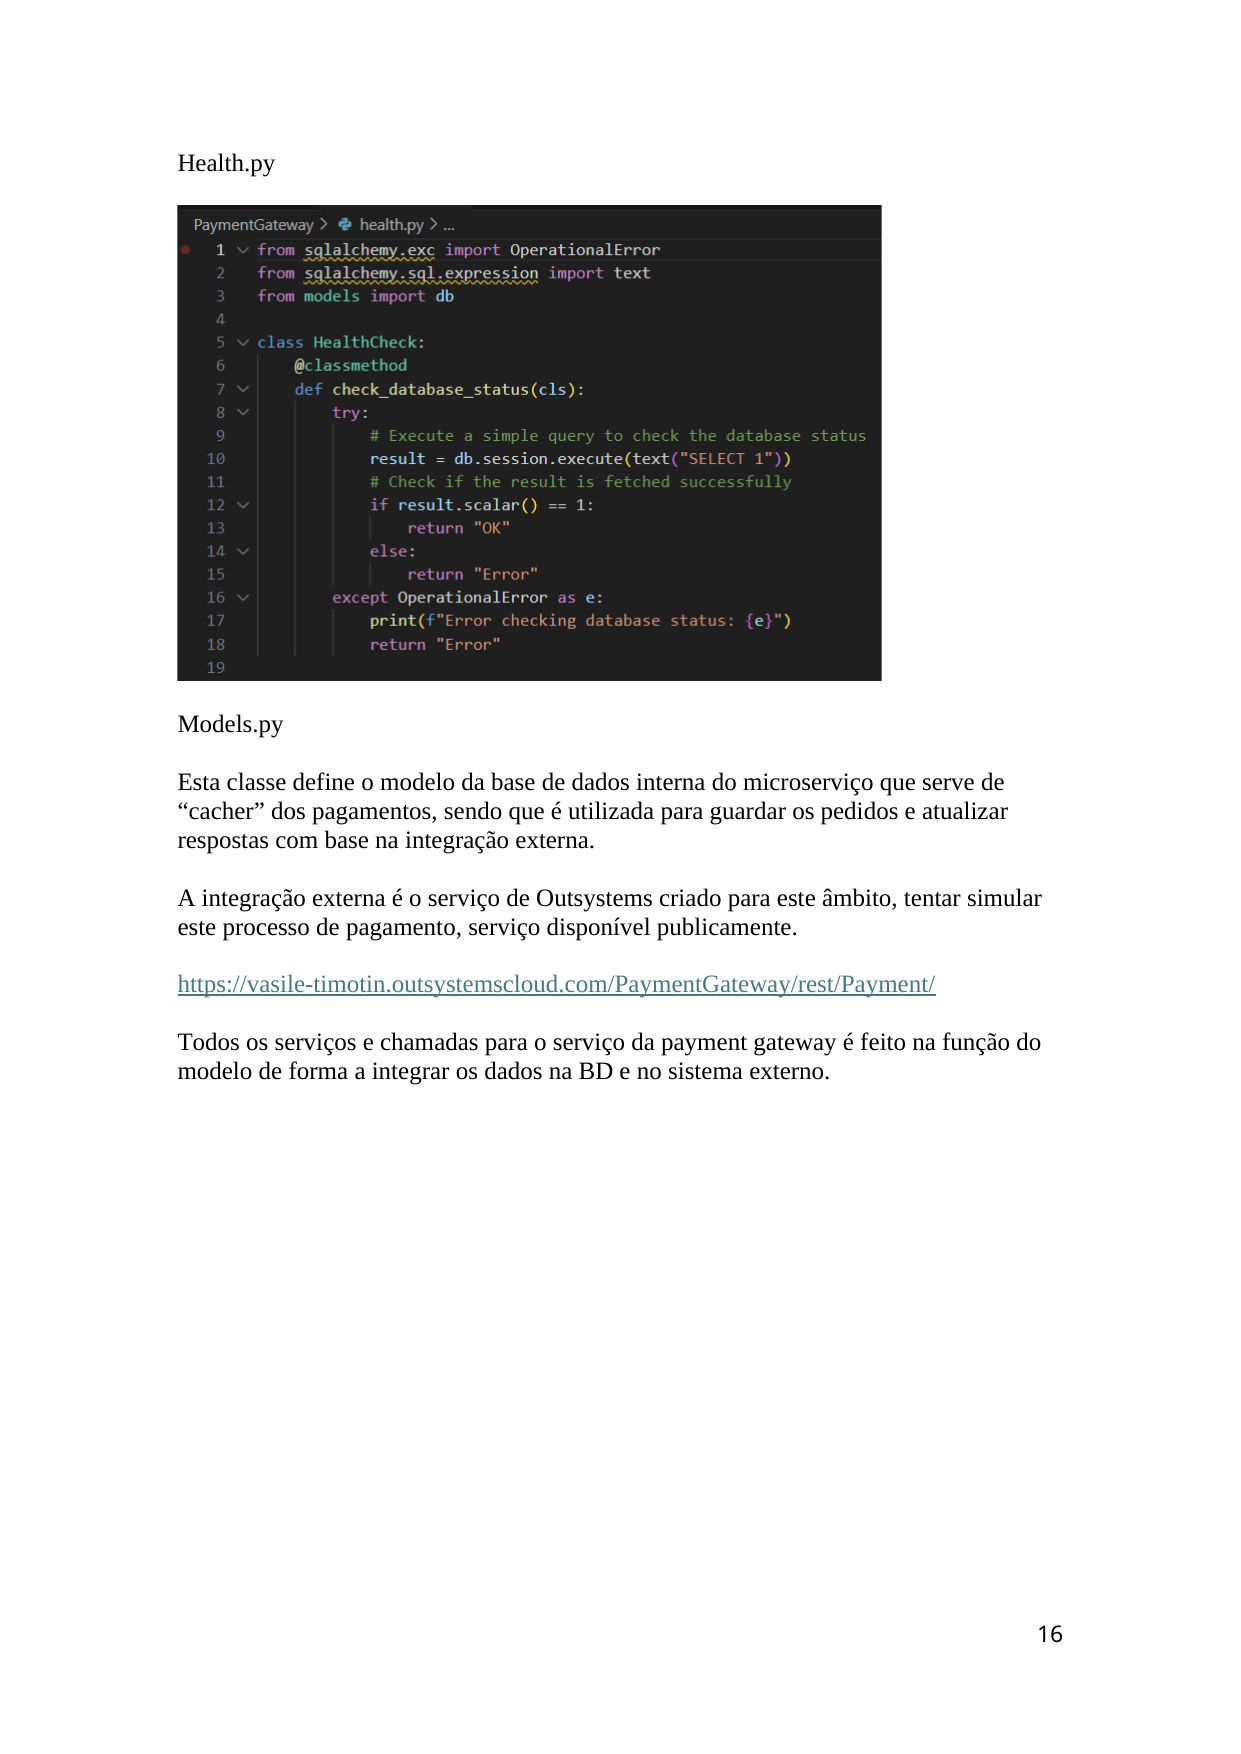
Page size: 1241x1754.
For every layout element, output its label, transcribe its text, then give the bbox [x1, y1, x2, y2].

picture [177, 205, 882, 681]
text Health.py [177, 148, 1063, 176]
text https://vasile-timotin.outsystemscloud.com/PaymentGateway/rest/Payment/ [177, 969, 1063, 998]
text Todos os serviços e chamadas para o serviço da payment gateway é feito na função do modelo de forma a integrar os dados na BD e no sistema externo. [177, 1027, 1063, 1085]
text Esta classe define o modelo da base de dados interna do microserviço que serve de “cacher” dos pagamentos, sendo que é utilizada para guardar os pedidos e atualizar respostas com base na integração externa. [177, 767, 1063, 854]
text A integração externa é o serviço de Outsystems criado para este âmbito, tentar simular este processo de pagamento, serviço disponível publicamente. [177, 883, 1063, 940]
text Models.py [177, 709, 1063, 738]
